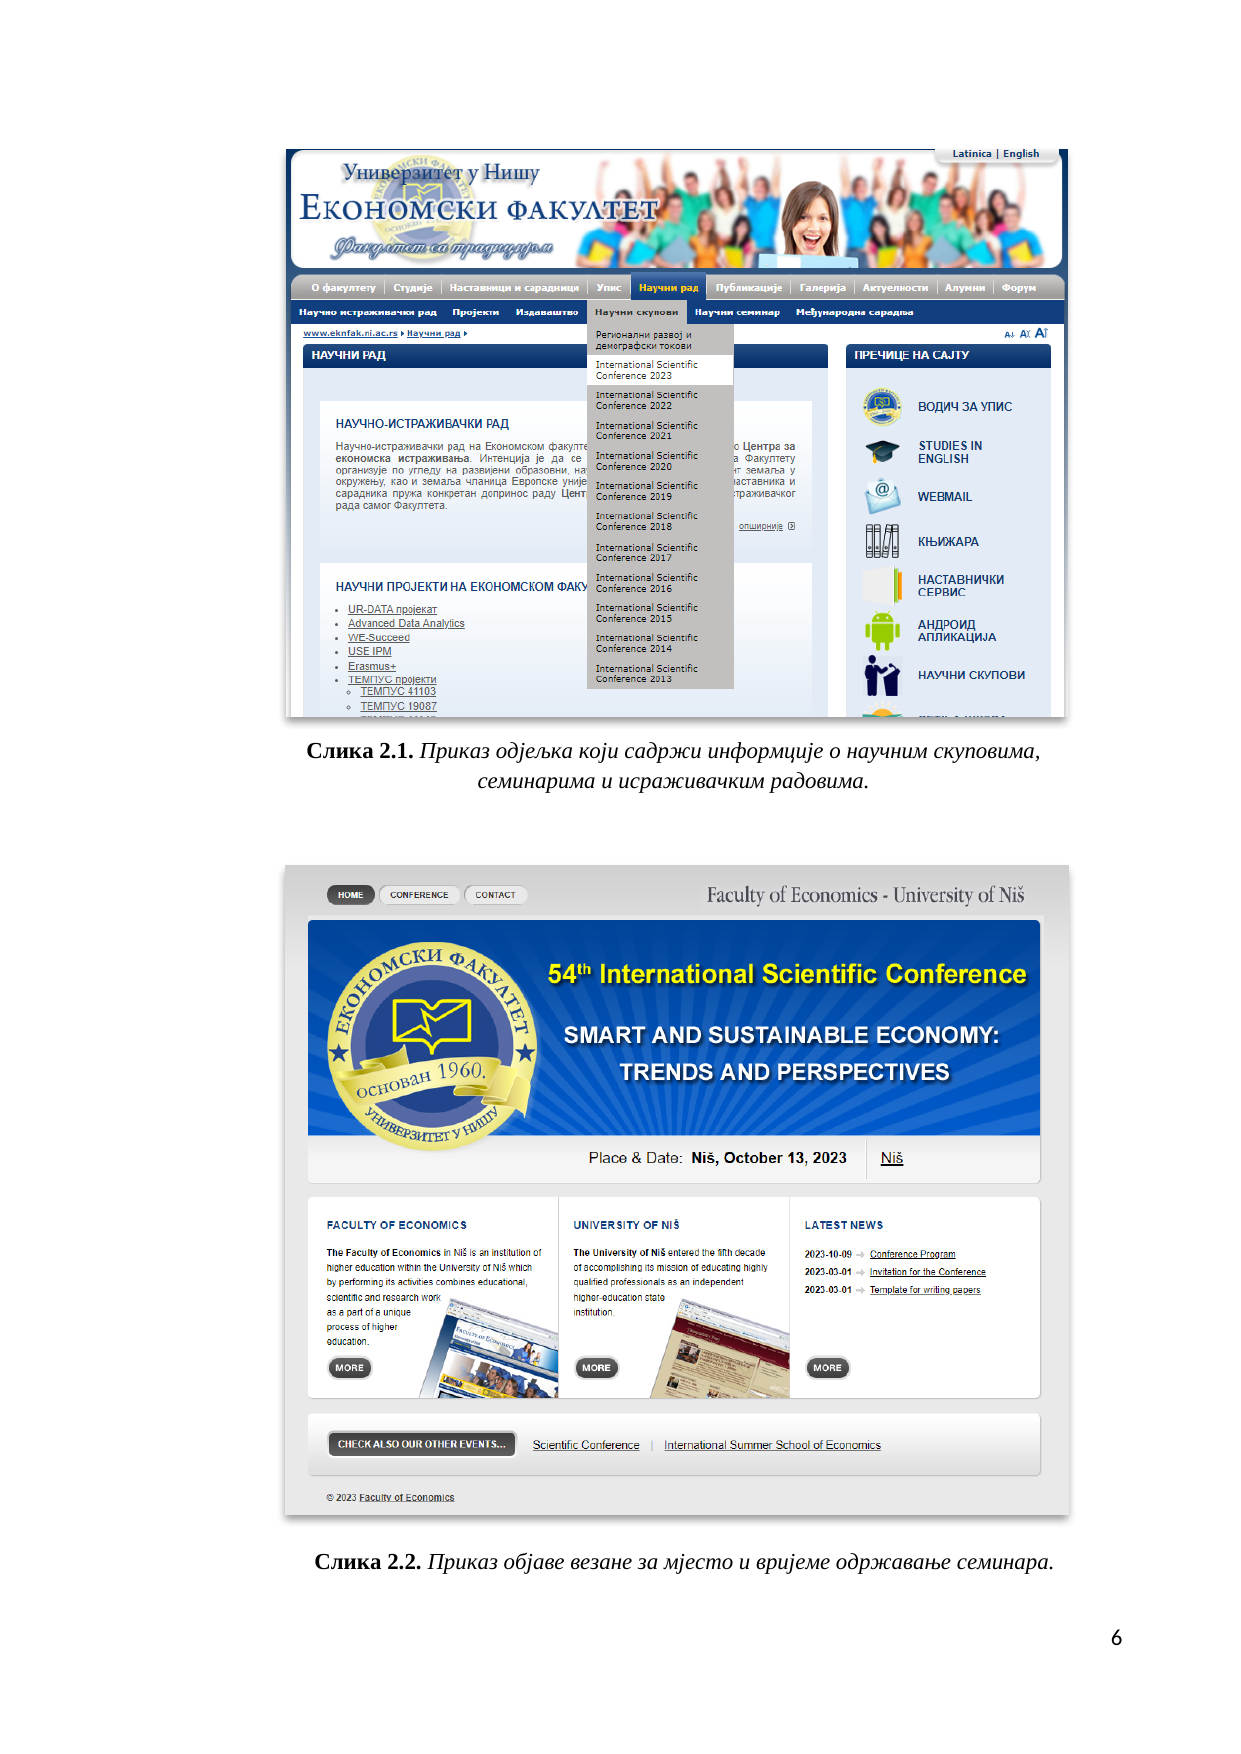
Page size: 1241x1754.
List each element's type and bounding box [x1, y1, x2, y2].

picture [286, 149, 1068, 717]
picture [285, 865, 1069, 1515]
